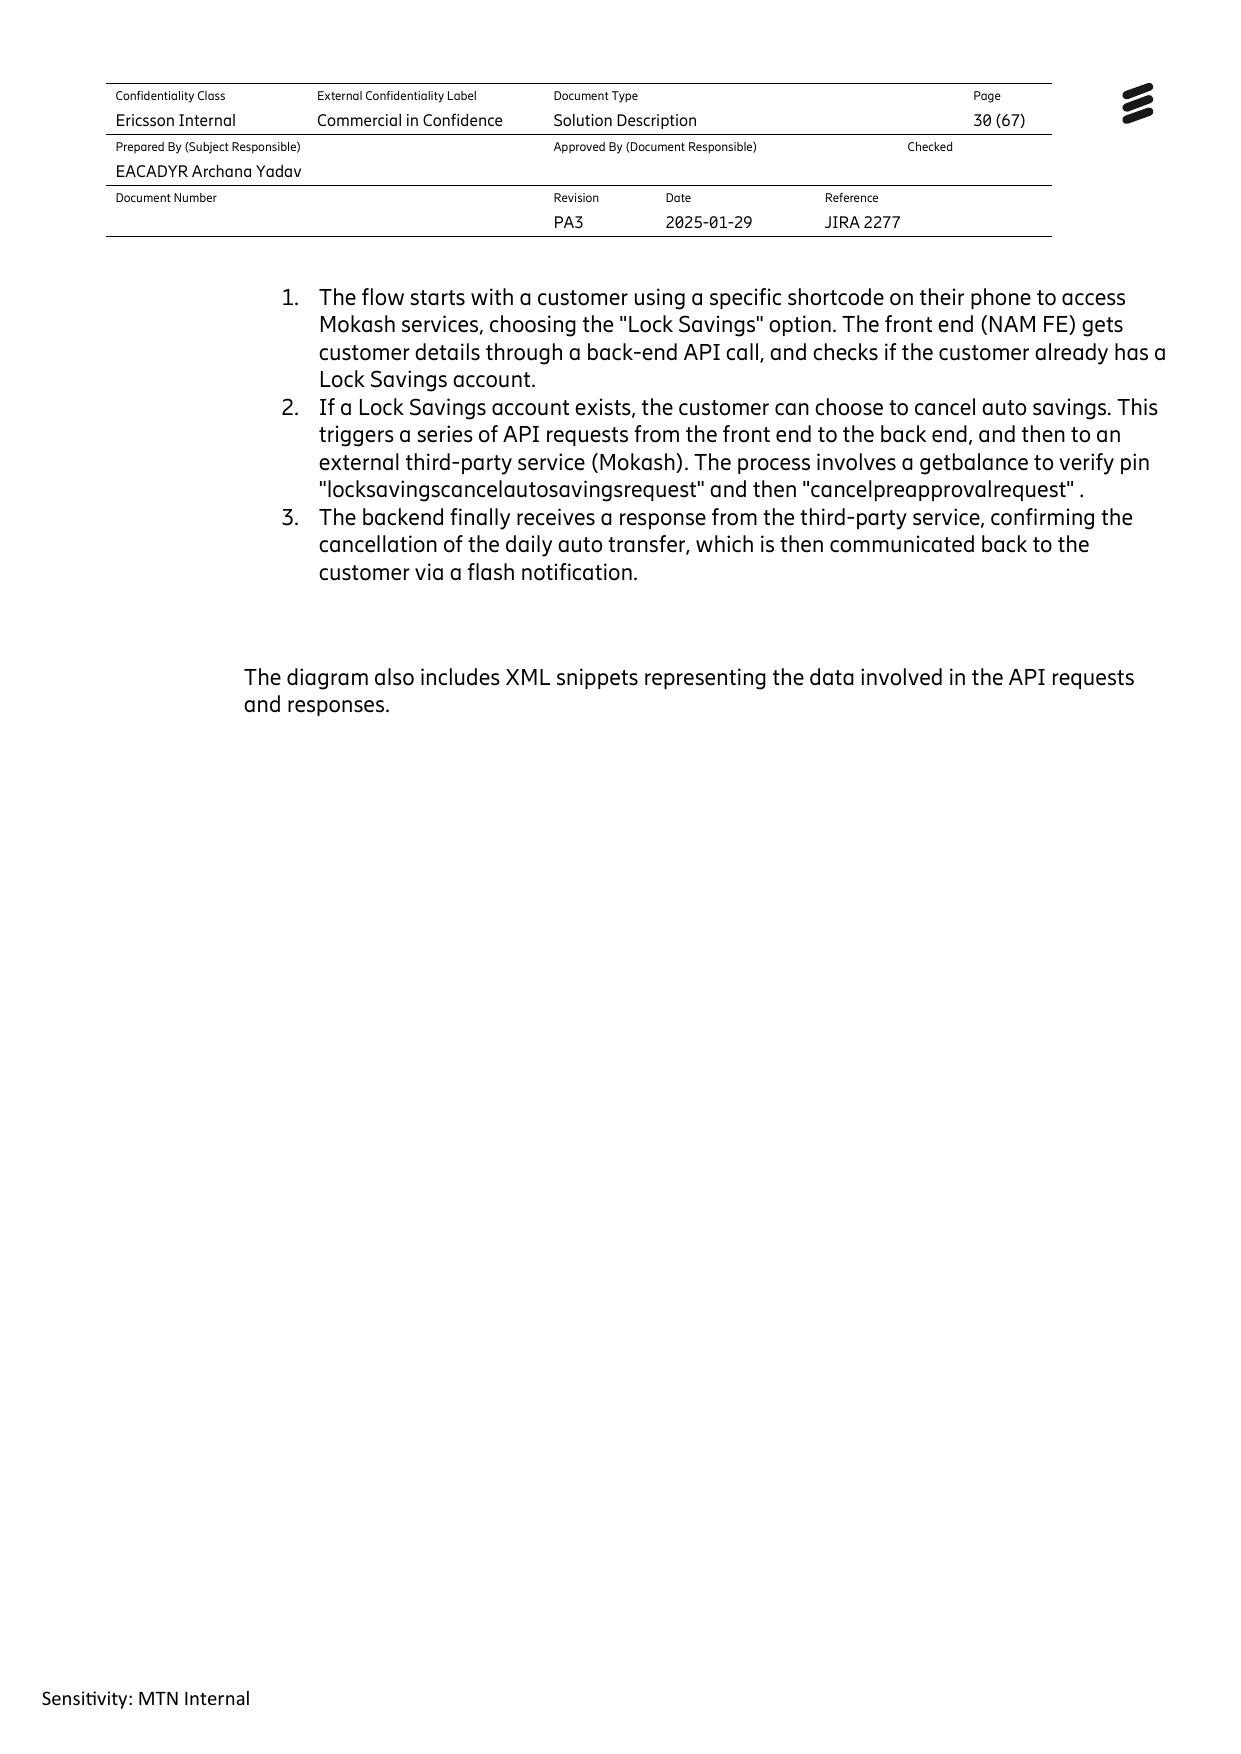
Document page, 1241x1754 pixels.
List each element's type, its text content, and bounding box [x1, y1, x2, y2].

list The backend finally receives a response from the third-party service, confirming the cancellation of the daily auto transfer, which is then communicated back to the customer via a flash notification. [281, 503, 1172, 586]
list The flow starts with a customer using a specific shortcode on their phone to access Mokash services, choosing the "Lock Savings" option. The front end (NAM FE) gets customer details through a back-end API call, and checks if the customer already has a Lock Savings account. [281, 283, 1172, 393]
list If a Lock Savings account exists, the customer can choose to cancel auto savings. This triggers a series of API requests from the front end to the back end, and then to an external third-party service (Mokash). The process involves a getbalance to verify pin "locksavingscancelautosavingsrequest" and then "cancelpreapprovalrequest" . [281, 393, 1172, 503]
text The diagram also includes XML snippets representing the data involved in the API requests and responses. [244, 663, 1172, 718]
